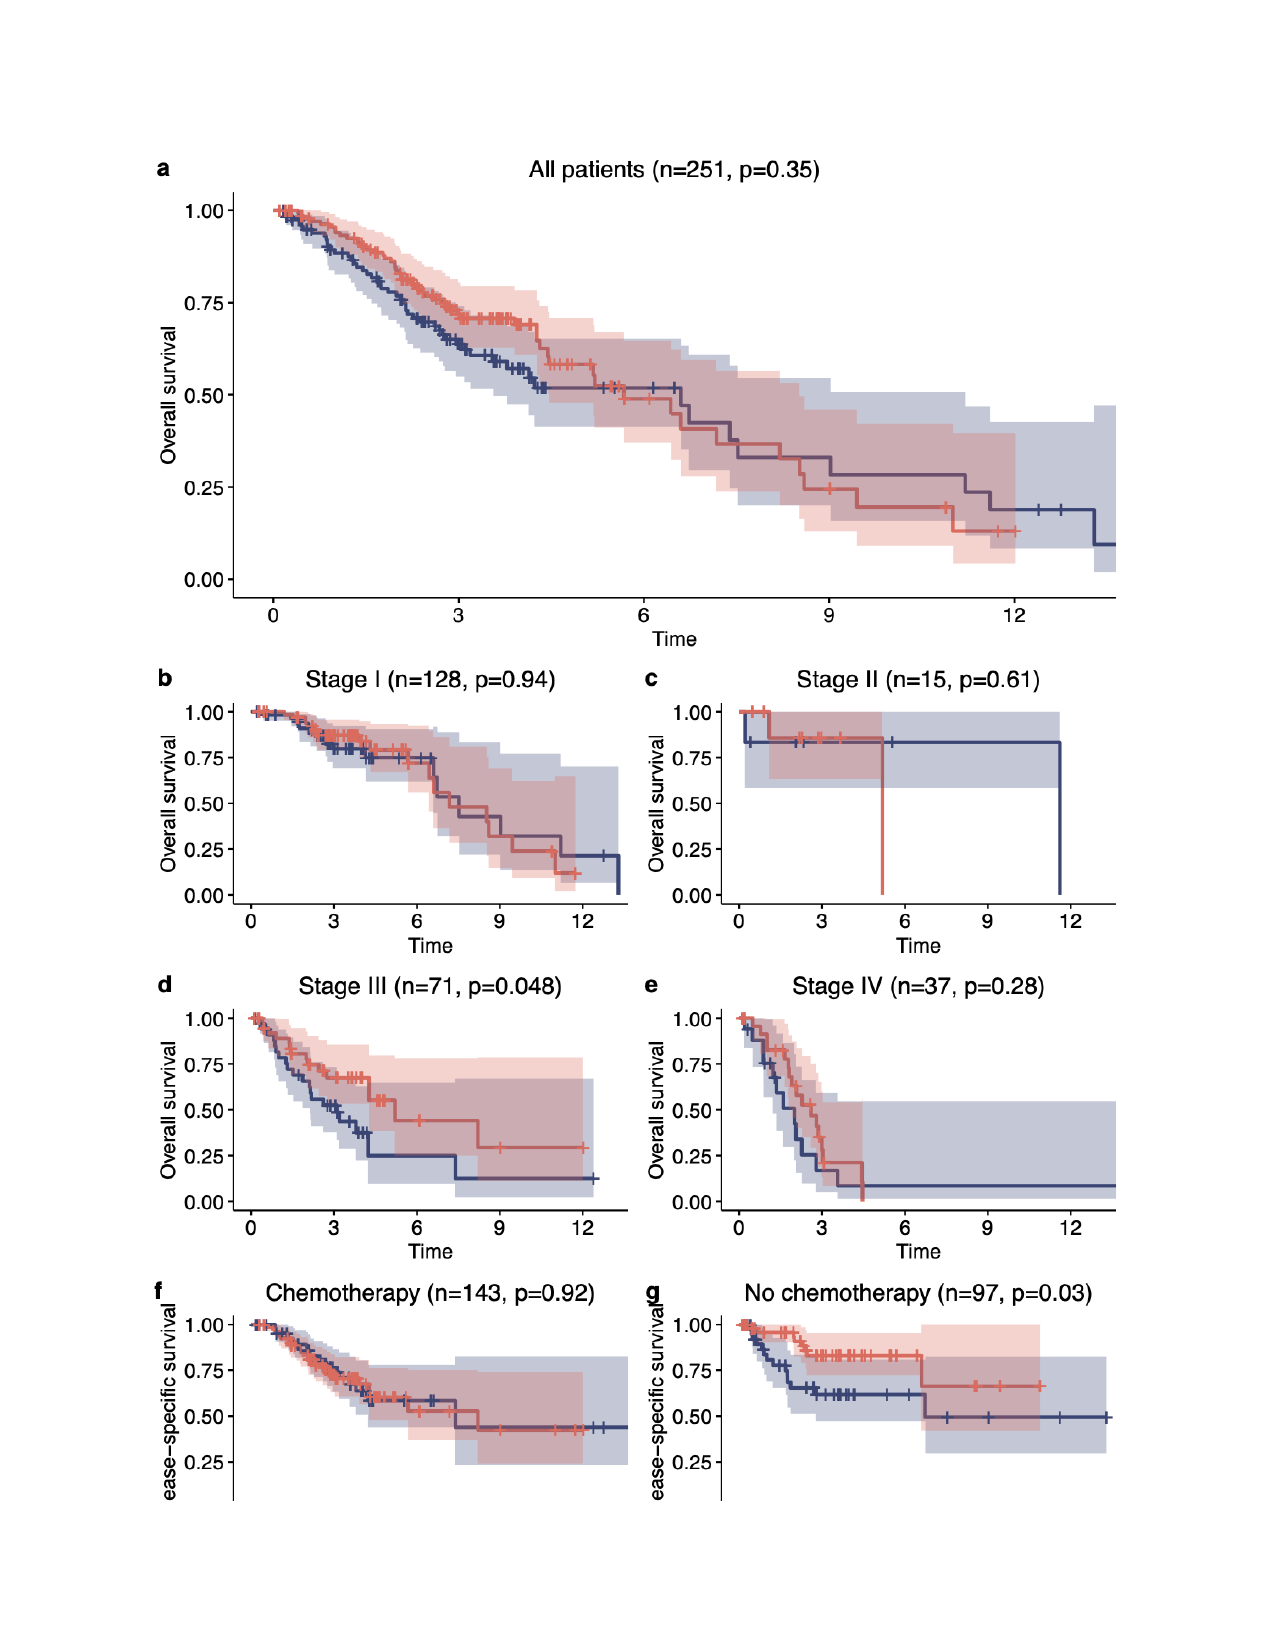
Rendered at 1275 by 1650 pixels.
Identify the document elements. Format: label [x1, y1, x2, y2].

picture [150, 150, 1125, 1501]
